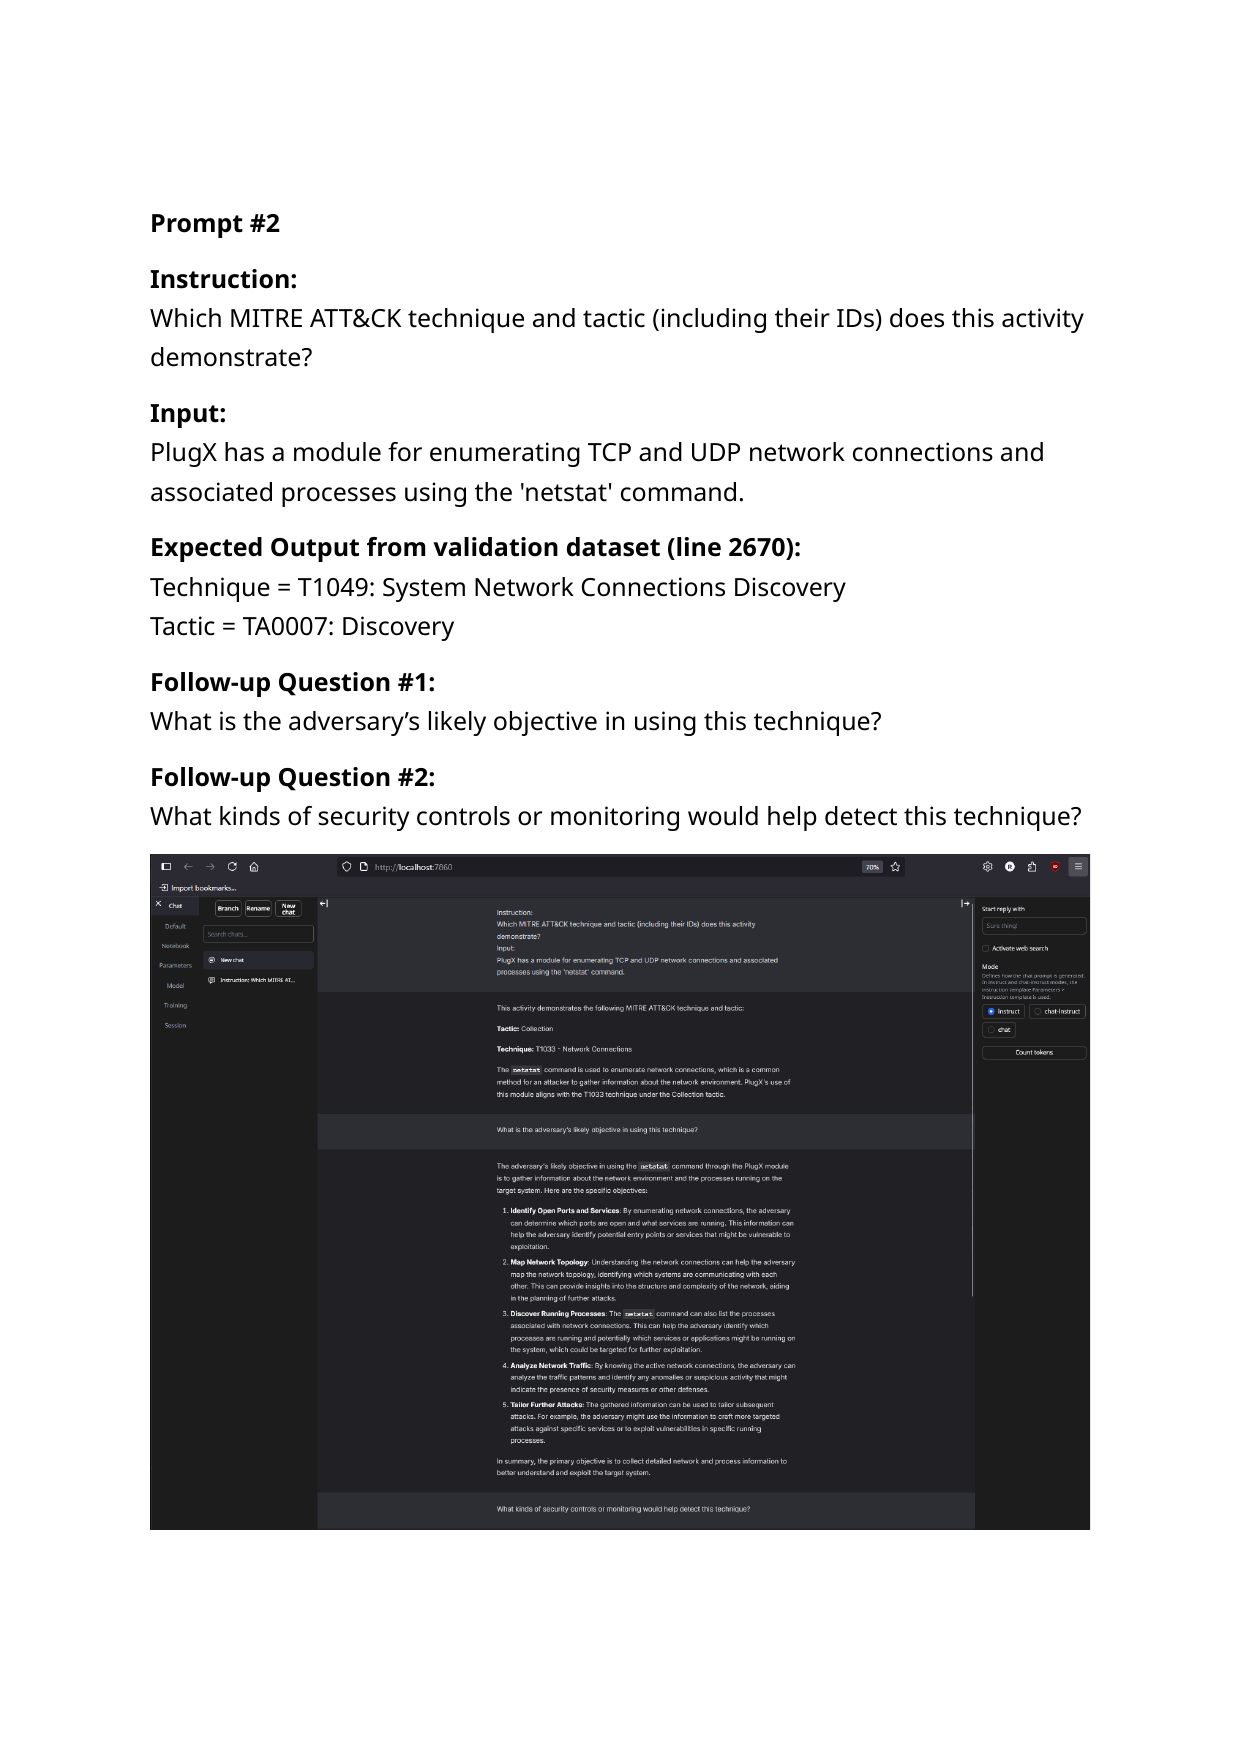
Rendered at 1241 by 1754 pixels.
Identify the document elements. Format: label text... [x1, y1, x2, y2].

text Input: PlugX has a module for enumerating TCP and UDP network connections and associated processes using the 'netstat' command. [150, 396, 1090, 508]
text Instruction: Which MITRE ATT&CK technique and tactic (including their IDs) does this activity demonstrate? [150, 262, 1090, 374]
text Prompt #2 [150, 206, 1090, 240]
text Follow-up Question #1: What is the adversary’s likely objective in using this technique? [150, 664, 1090, 737]
picture [150, 854, 1091, 1530]
text Expected Output from validation dataset (line 2670): Technique = T1049: System Network Connections Discovery Tactic = TA0007: Discovery [150, 530, 1090, 642]
text Follow-up Question #2: What kinds of security controls or monitoring would help detect this technique? [150, 759, 1090, 832]
